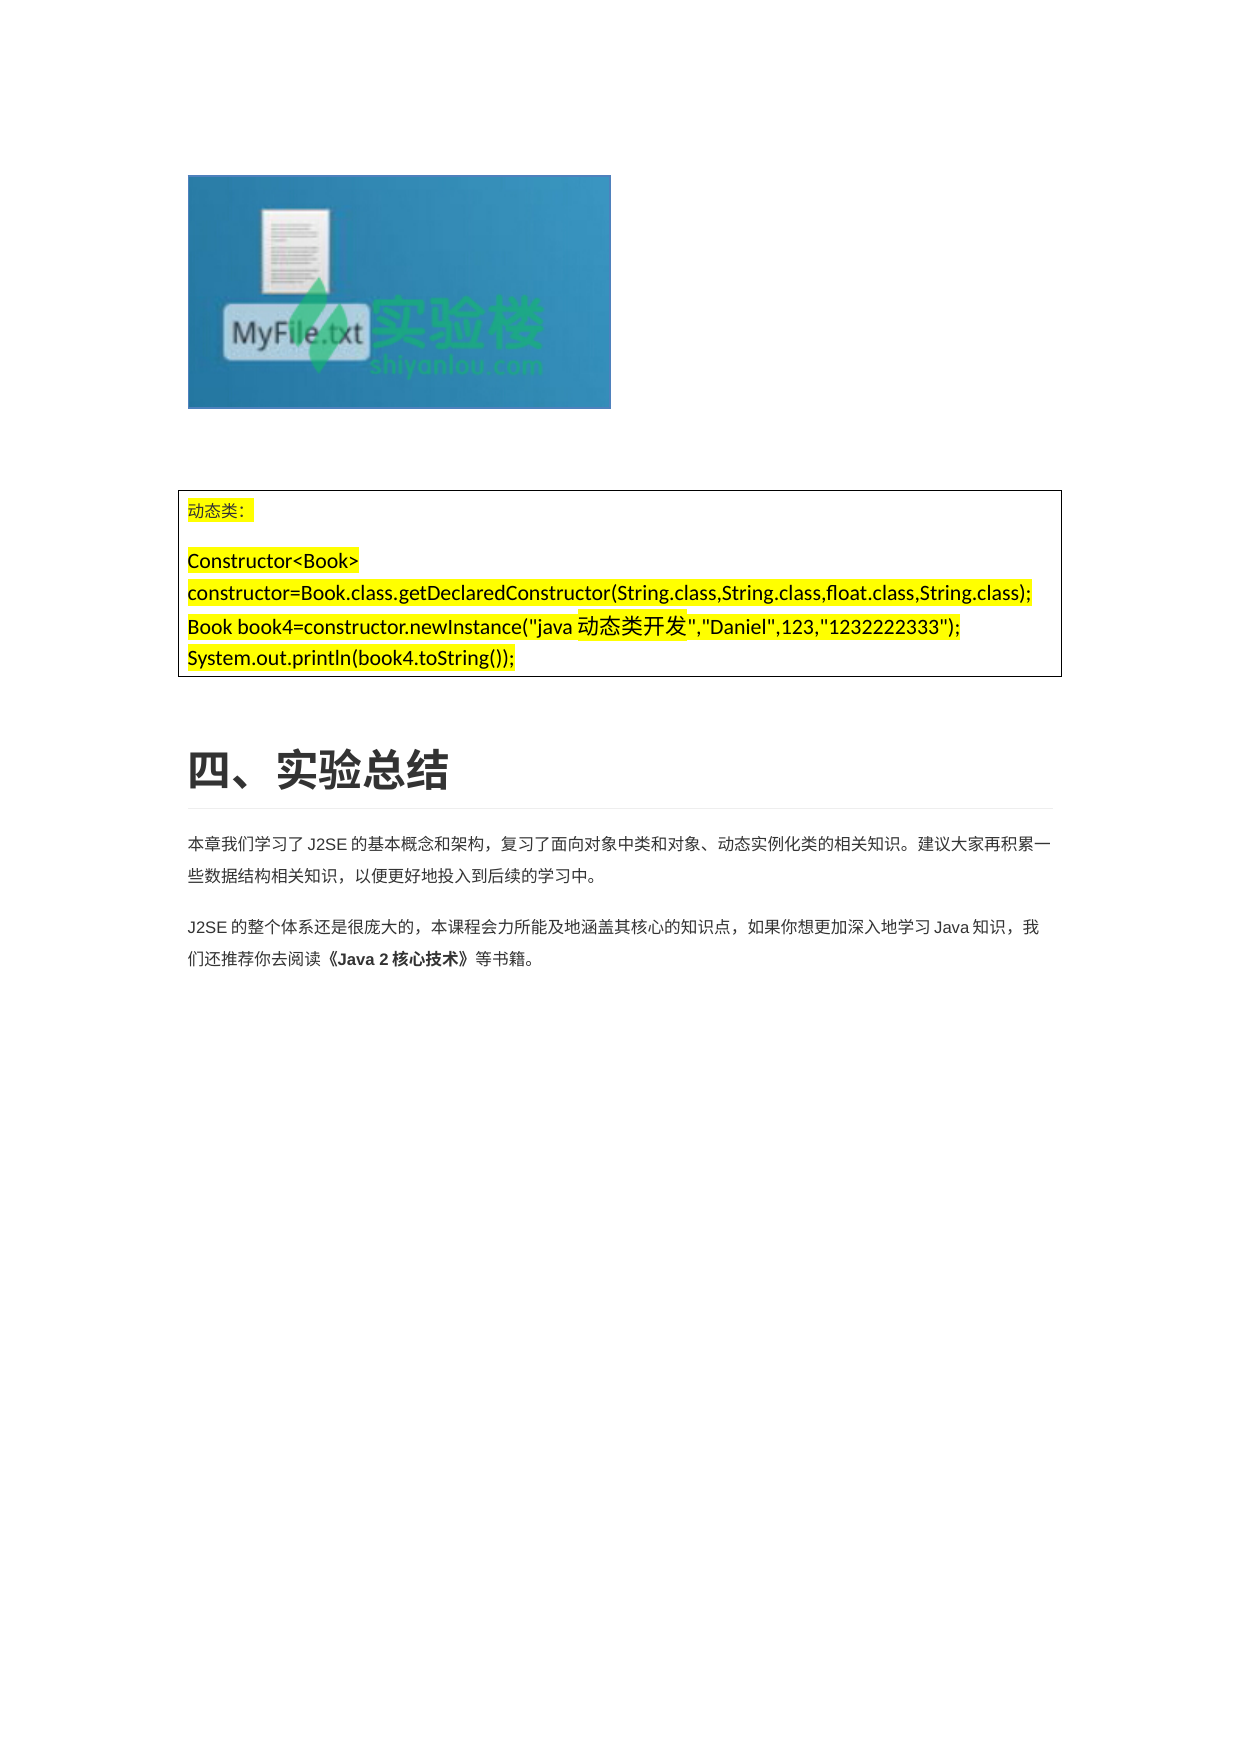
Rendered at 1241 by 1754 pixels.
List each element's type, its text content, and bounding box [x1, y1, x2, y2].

picture [189, 177, 609, 407]
text 本章我们学习了J2SE的基本概念和架构，复习了面向对象中类和对象、动态实例化类的相关知识。建议大家再积累一些数据结构相关知识，以便更好地投入到后续的学习中。 [187, 827, 1053, 892]
text 动态类： [179, 491, 1061, 526]
text J2SE的整个体系还是很庞大的，本课程会力所能及地涵盖其核心的知识点，如果你想更加深入地学习Java知识，我们还推荐你去阅读《Java 2核心技术》等书籍。 [187, 910, 1053, 975]
text 四、实验总结 [187, 734, 1053, 809]
text Constructor<Book> constructor=Book.class.getDeclaredConstructor(String.class,String.class,float.class,String.class); Book book4=constructor.newInstance("java 动态类开发","Daniel",123,"1232222333"); System.out.println(book4.toString()); [179, 541, 1061, 676]
